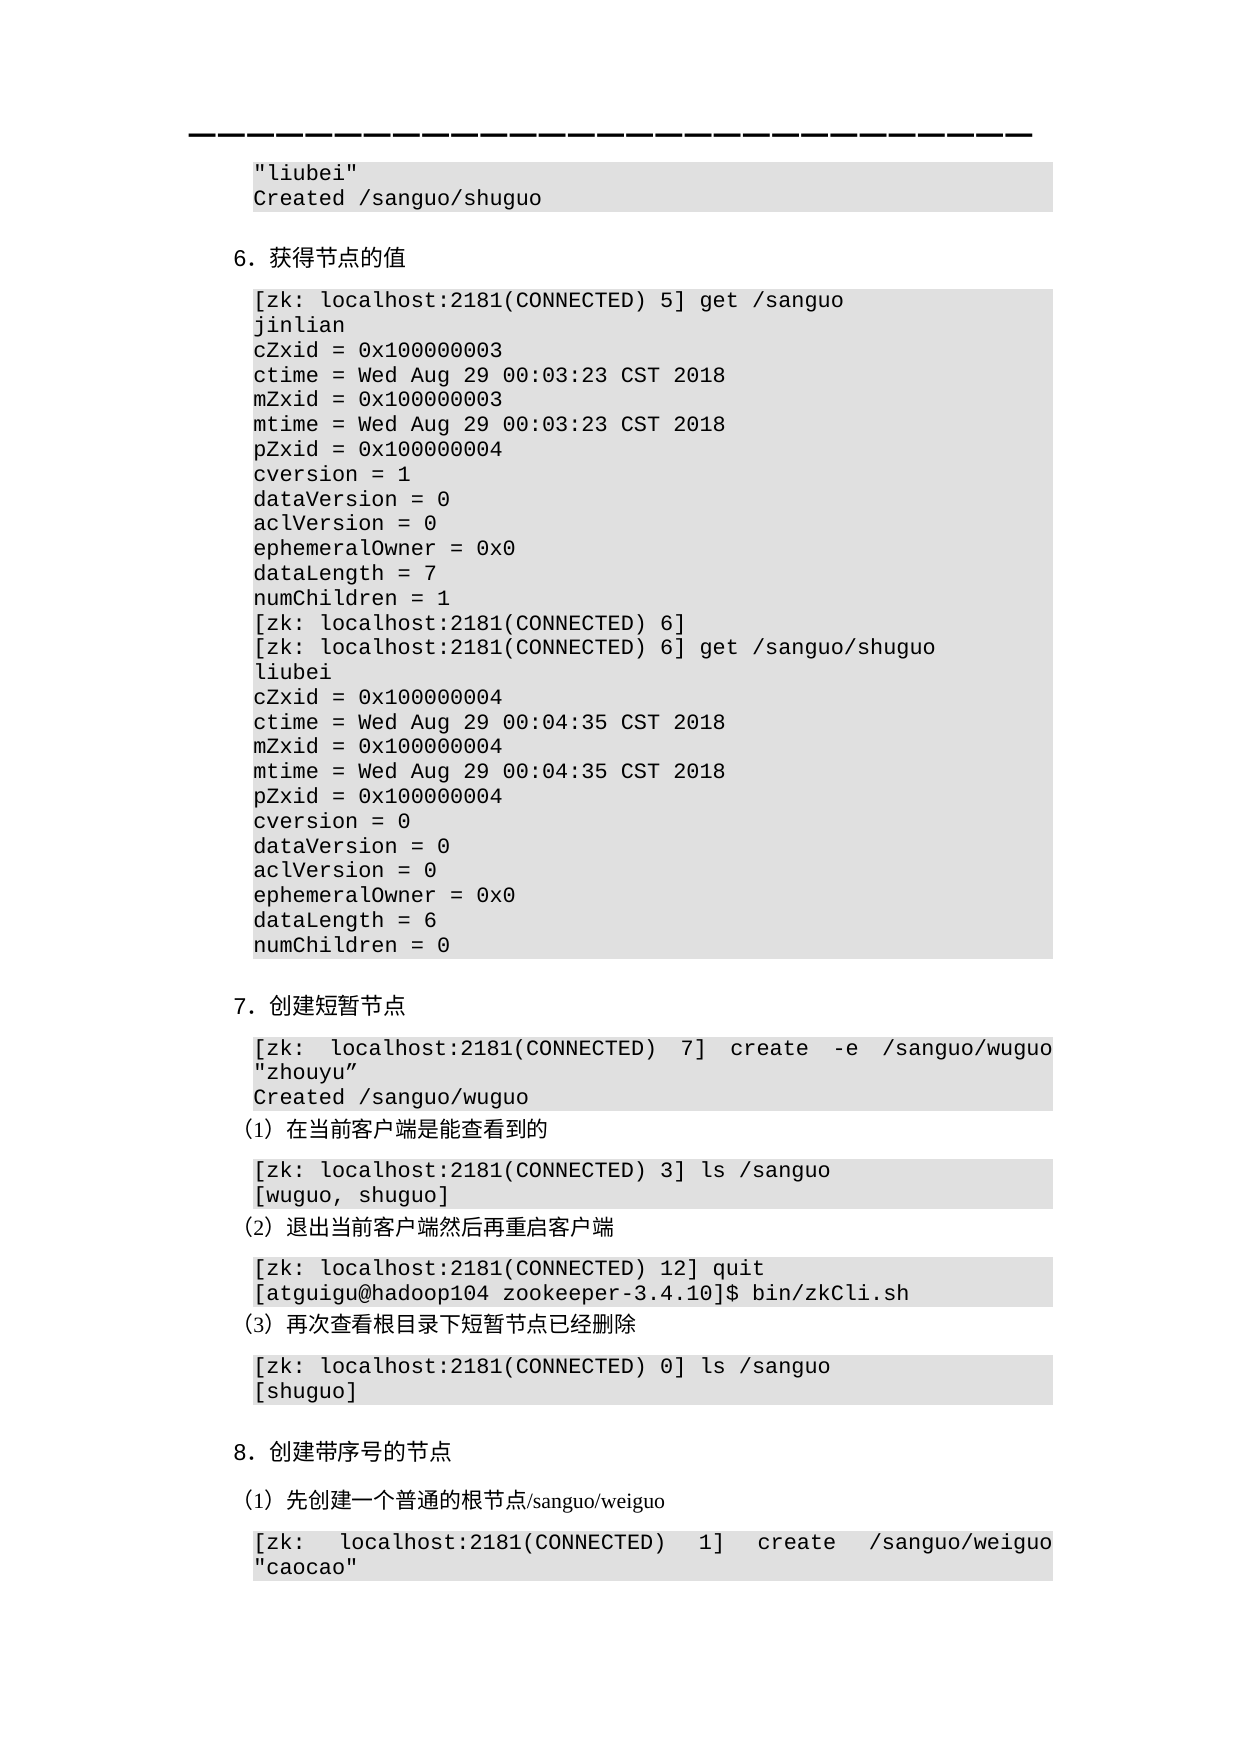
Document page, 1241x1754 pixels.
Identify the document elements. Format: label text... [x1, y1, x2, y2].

text ephemeralOwner = 0x0 [253, 537, 1053, 562]
text （3）再次查看根目录下短暂节点已经删除 [187, 1307, 1053, 1339]
text mtime = Wed Aug 29 00:03:23 CST 2018 [253, 413, 1053, 438]
text 7．创建短暂节点 [187, 972, 1053, 1037]
text numChildren = 1 [253, 587, 1053, 612]
text [zk: localhost:2181(CONNECTED) 5] get /sanguo [253, 289, 1053, 314]
text cZxid = 0x100000004 [253, 686, 1053, 711]
text 8．创建带序号的节点 [187, 1418, 1053, 1483]
text （2）退出当前客户端然后再重启客户端 [187, 1209, 1053, 1242]
text Created /sanguo/shuguo [253, 187, 1053, 212]
text [zk: localhost:2181(CONNECTED) 7] create -e /sanguo/wuguo "zhouyu” [253, 1037, 1053, 1086]
text [zk: localhost:2181(CONNECTED) 3] ls /sanguo [253, 1159, 1053, 1184]
text [shuguo] [253, 1380, 1053, 1405]
text dataVersion = 0 [253, 835, 1053, 860]
text pZxid = 0x100000004 [253, 438, 1053, 463]
text dataLength = 7 [253, 562, 1053, 587]
text aclVersion = 0 [253, 513, 1053, 537]
text ctime = Wed Aug 29 00:04:35 CST 2018 [253, 711, 1053, 736]
text mtime = Wed Aug 29 00:04:35 CST 2018 [253, 761, 1053, 785]
text ephemeralOwner = 0x0 [253, 884, 1053, 909]
text （1）在当前客户端是能查看到的 [187, 1111, 1053, 1144]
text （1）先创建一个普通的根节点/sanguo/weiguo [187, 1483, 1053, 1515]
text [zk: localhost:2181(CONNECTED) 0] ls /sanguo [253, 1355, 1053, 1380]
text ctime = Wed Aug 29 00:03:23 CST 2018 [253, 364, 1053, 389]
text [zk: localhost:2181(CONNECTED) 12] quit [253, 1257, 1053, 1282]
text 6．获得节点的值 [187, 224, 1053, 289]
text numChildren = 0 [253, 934, 1053, 959]
text cversion = 0 [253, 810, 1053, 835]
text [zk: localhost:2181(CONNECTED) 1] create /sanguo/weiguo "caocao" [253, 1531, 1053, 1581]
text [253, 162, 1053, 187]
text pZxid = 0x100000004 [253, 785, 1053, 810]
text dataLength = 6 [253, 909, 1053, 934]
text Created /sanguo/wuguo [253, 1086, 1053, 1111]
text [atguigu@hadoop104 zookeeper-3.4.10]$ bin/zkCli.sh [253, 1282, 1053, 1307]
text [zk: localhost:2181(CONNECTED) 6] [253, 612, 1053, 637]
text dataVersion = 0 [253, 488, 1053, 513]
text aclVersion = 0 [253, 860, 1053, 884]
text mZxid = 0x100000004 [253, 736, 1053, 761]
text cversion = 1 [253, 463, 1053, 488]
text [zk: localhost:2181(CONNECTED) 6] get /sanguo/shuguo [253, 637, 1053, 661]
text jinlian [253, 314, 1053, 339]
text [wuguo, shuguo] [253, 1184, 1053, 1209]
text mZxid = 0x100000003 [253, 389, 1053, 413]
text cZxid = 0x100000003 [253, 339, 1053, 364]
text liubei [253, 661, 1053, 686]
